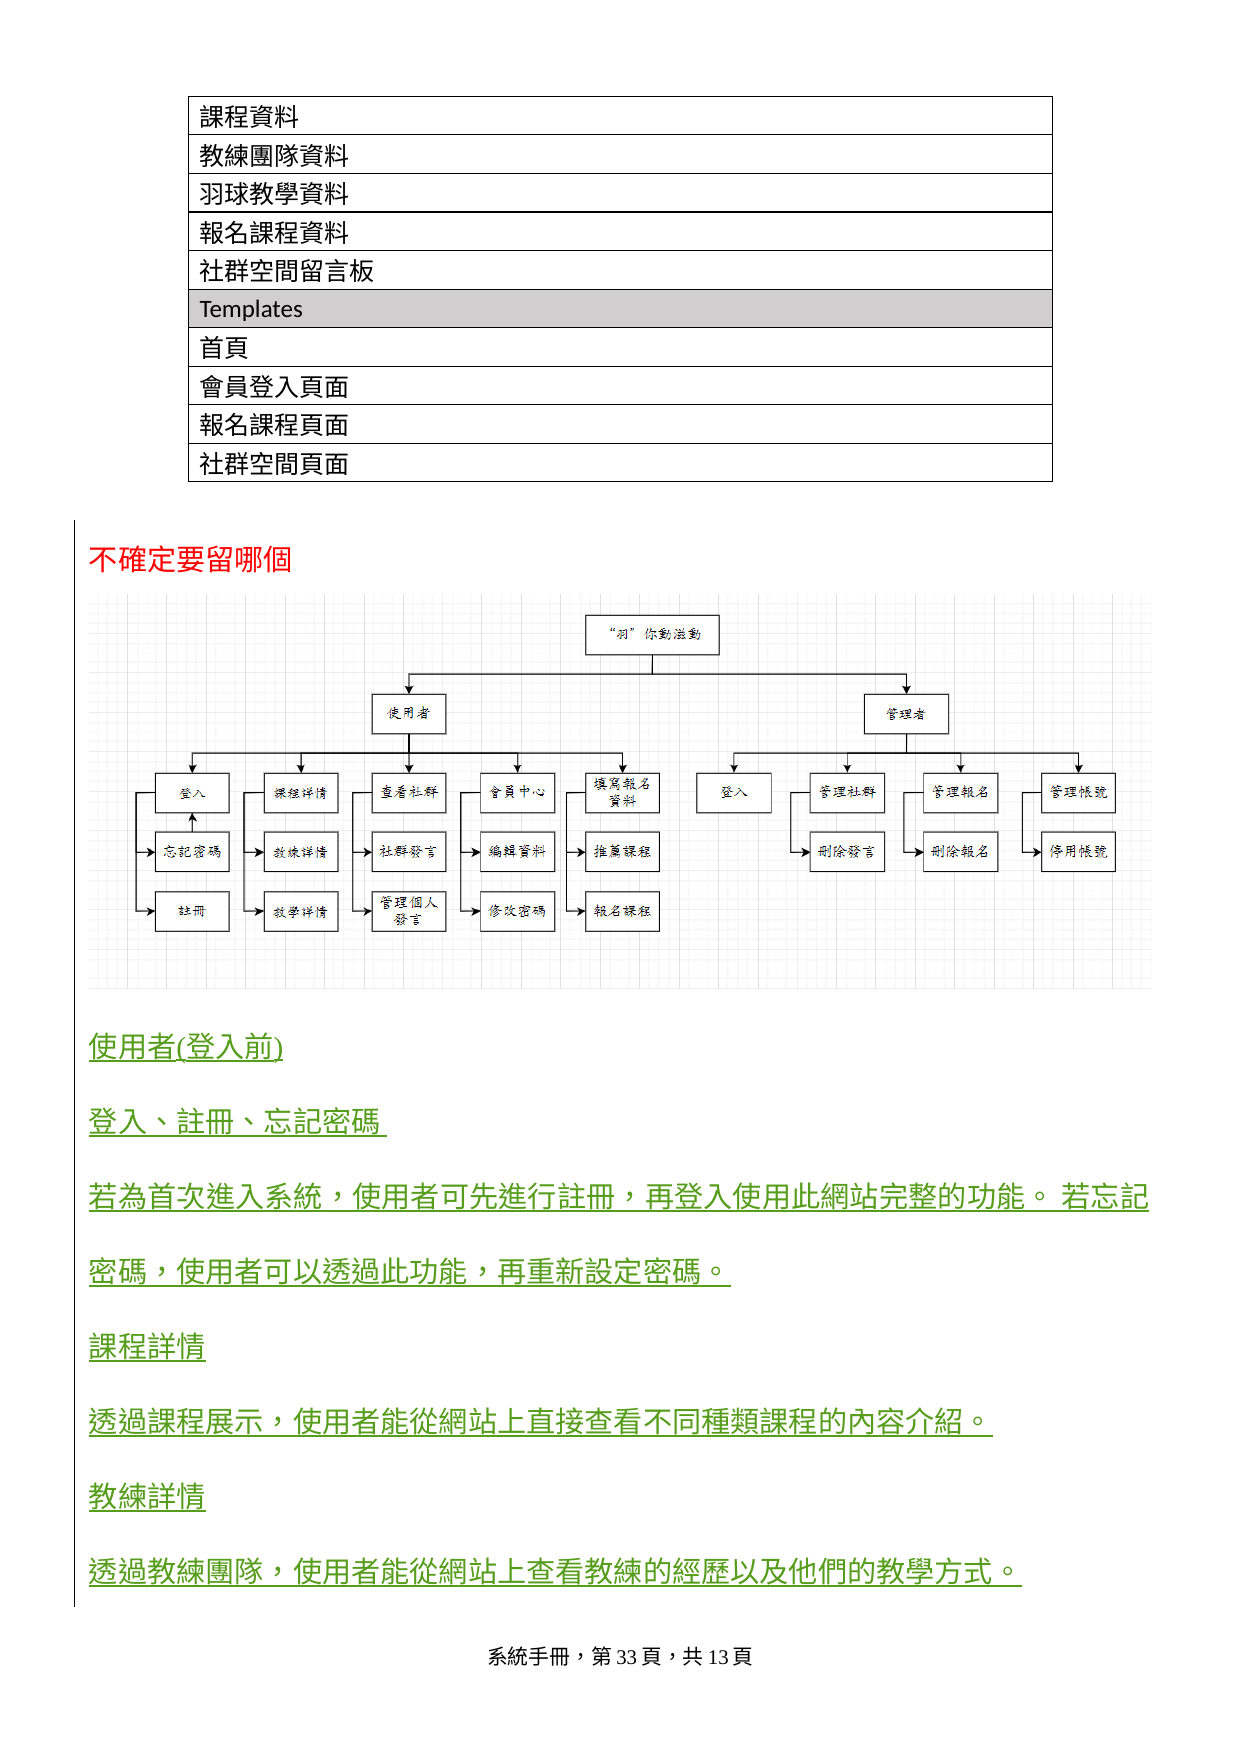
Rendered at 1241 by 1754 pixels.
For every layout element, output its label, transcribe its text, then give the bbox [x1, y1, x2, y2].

picture [88, 594, 1152, 989]
table_cell 首頁 [189, 328, 1052, 366]
table_cell 報名課程頁面 [189, 405, 1052, 443]
table_cell Templates [189, 290, 1052, 327]
table_cell 報名課程資料 [189, 213, 1052, 250]
table_cell 社群空間留言板 [189, 251, 1052, 288]
table_cell 課程資料 [189, 97, 1052, 134]
table_cell 教練團隊資料 [189, 135, 1052, 173]
table_cell 社群空間頁面 [189, 444, 1052, 481]
table_cell 羽球教學資料 [189, 174, 1052, 211]
table_cell 會員登入頁面 [189, 367, 1052, 404]
text 不確定要留哪個 [89, 520, 1152, 594]
